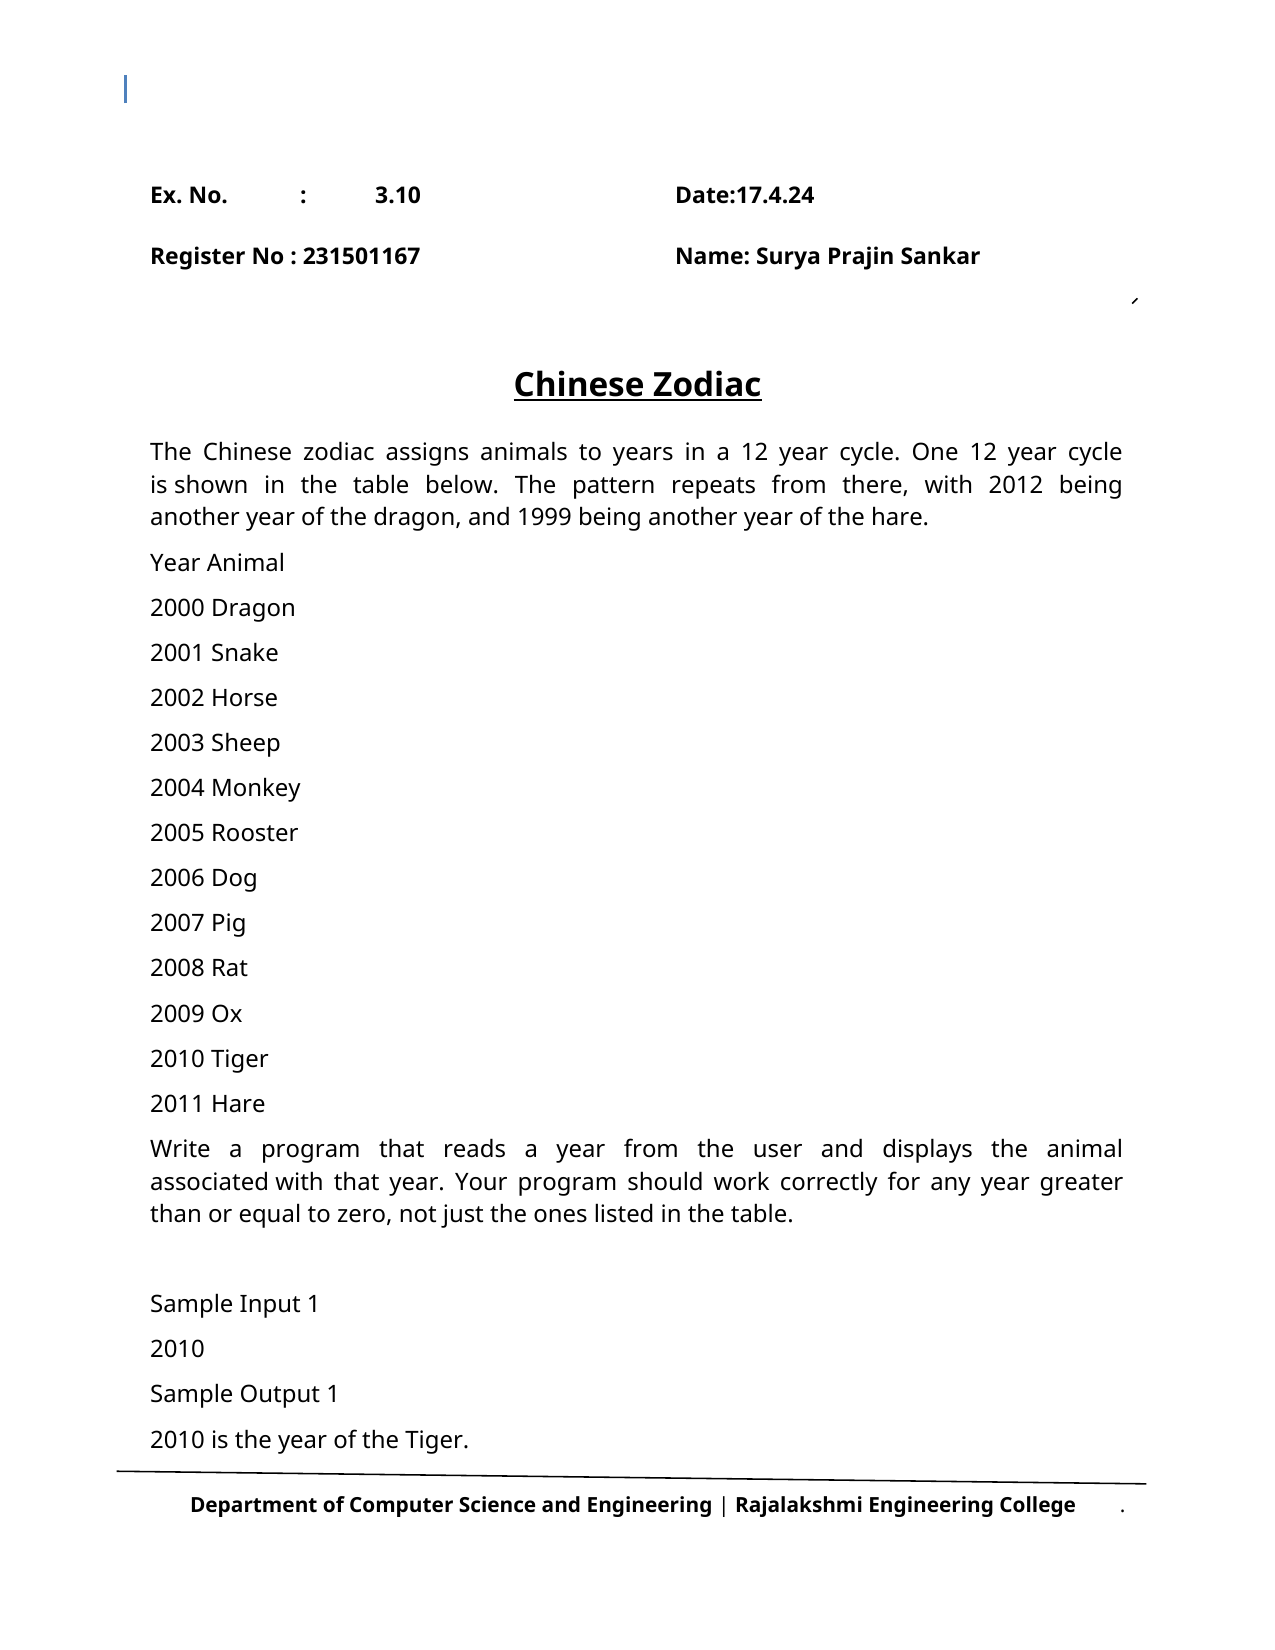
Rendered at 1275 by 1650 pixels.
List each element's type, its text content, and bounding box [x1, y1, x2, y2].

text Year Animal [150, 545, 1125, 578]
text Chinese Zodiac [150, 360, 1125, 406]
text 2000 Dragon [150, 590, 1125, 623]
text Sample Output 1 [150, 1377, 1125, 1410]
text 2010 is the year of the Tiger. [150, 1422, 1125, 1455]
text Register No : 231501167 Name: Surya Prajin Sankar [150, 239, 1125, 271]
text Write a program that reads a year from the user and displays the animal associated with that year. Your program should work correctly for any year greater than or equal to zero, not just the ones listed in the table. [150, 1132, 1125, 1229]
text The Chinese zodiac assigns animals to years in a 12 year cycle. One 12 year cycle is shown in the table below. The pattern repeats from there, with 2012 being another year of the dragon, and 1999 being another year of the hare. [150, 435, 1125, 533]
text 2007 Pig [150, 906, 1125, 939]
text Ex. No. : 3.10 Date:17.4.24 [150, 179, 1125, 210]
text 2008 Rat [150, 951, 1125, 984]
text 2002 Horse [150, 681, 1125, 713]
text 2010 [150, 1332, 1125, 1365]
text 2001 Snake [150, 636, 1125, 668]
text 2004 Monkey [150, 771, 1125, 803]
text 2003 Sheep [150, 726, 1125, 758]
text 2009 Ox [150, 996, 1125, 1029]
text Sample Input 1 [150, 1287, 1125, 1320]
text 2011 Hare [150, 1087, 1125, 1119]
text 2010 Tiger [150, 1041, 1125, 1074]
text 2006 Dog [150, 861, 1125, 894]
text 2005 Rooster [150, 816, 1125, 848]
